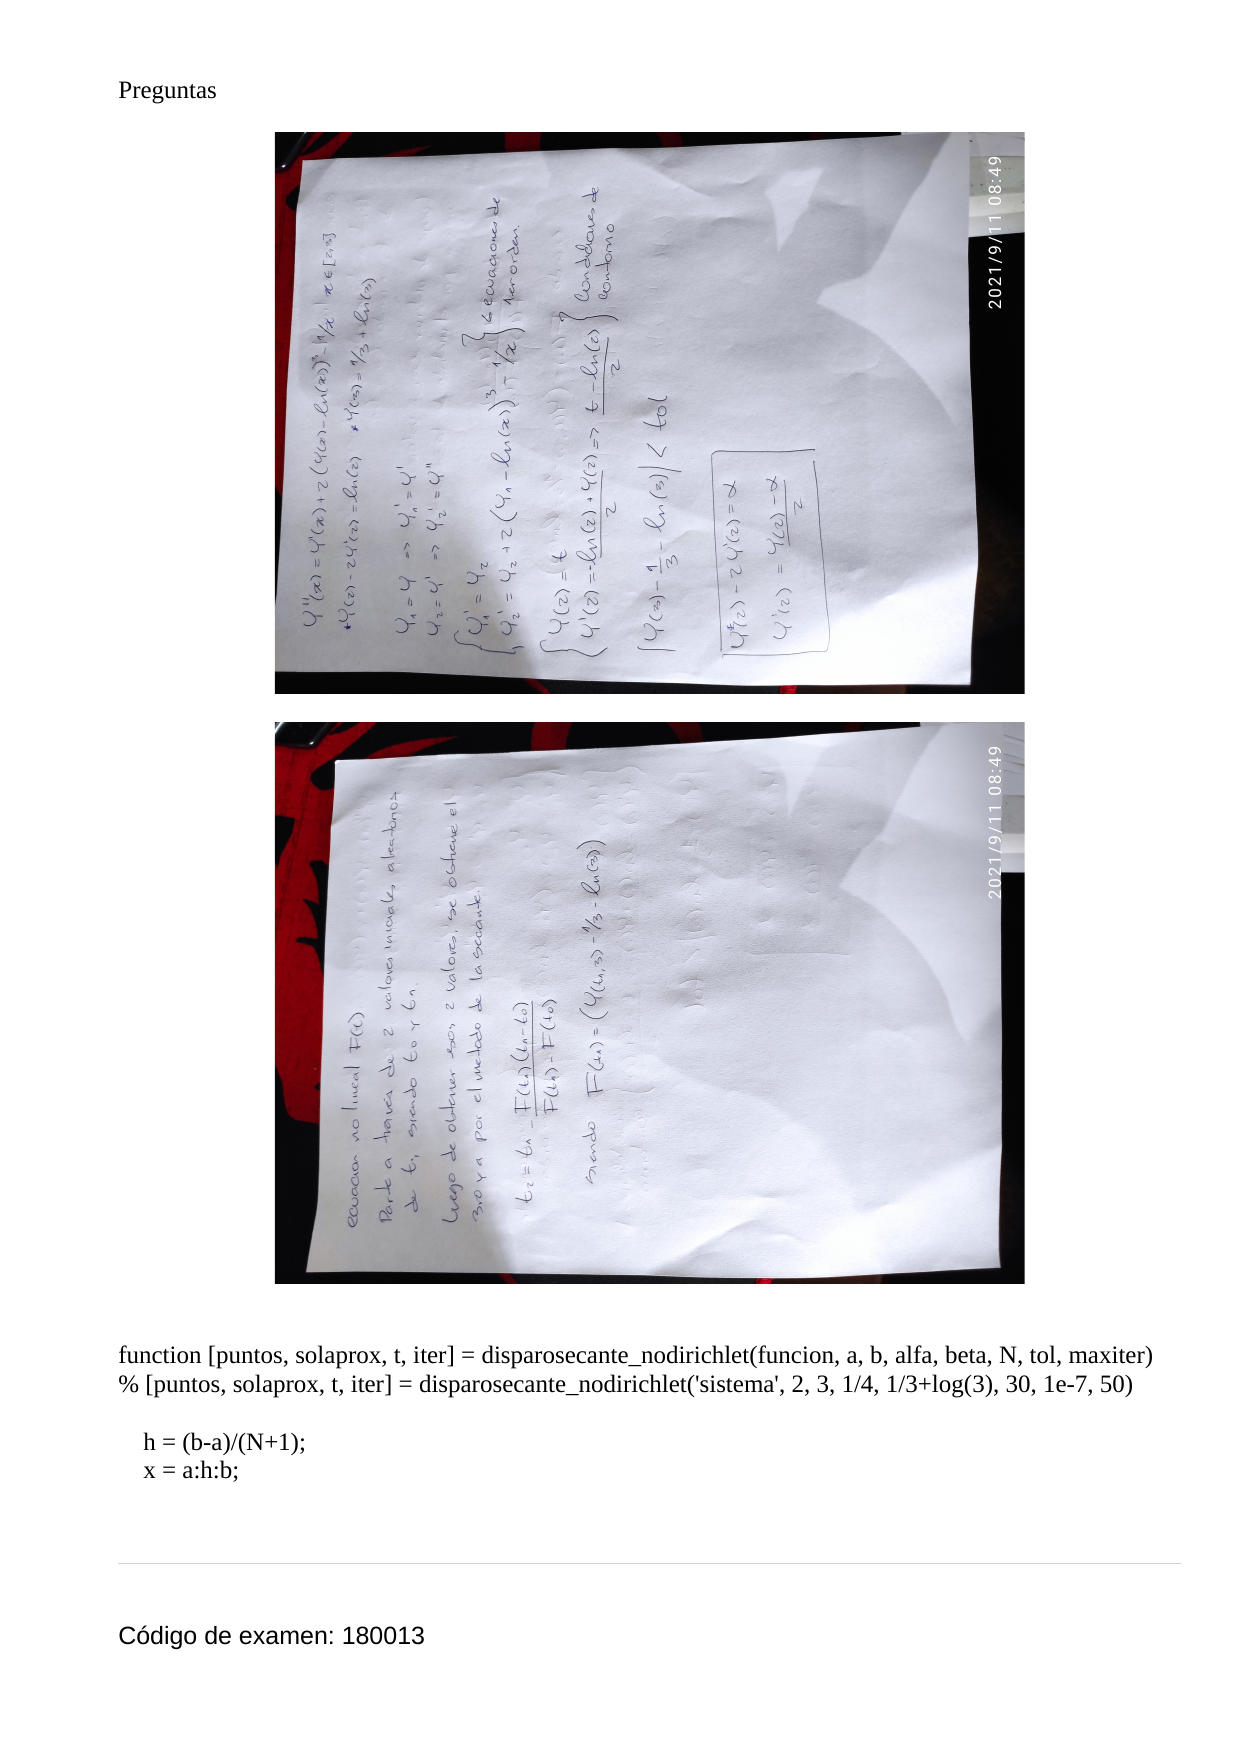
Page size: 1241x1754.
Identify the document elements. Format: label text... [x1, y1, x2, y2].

text h = (b-a)/(N+1); [118, 1427, 1181, 1456]
text % [puntos, solaprox, t, iter] = disparosecante_nodirichlet('sistema', 2, 3, 1/4, 1/3+log(3), 30, 1e-7, 50) [118, 1369, 1181, 1398]
text x = a:h:b; [118, 1456, 1181, 1484]
picture [274, 132, 1025, 694]
picture [274, 722, 1025, 1284]
text function [puntos, solaprox, t, iter] = disparosecante_nodirichlet(funcion, a, b, alfa, beta, N, tol, maxiter) [118, 1341, 1181, 1369]
